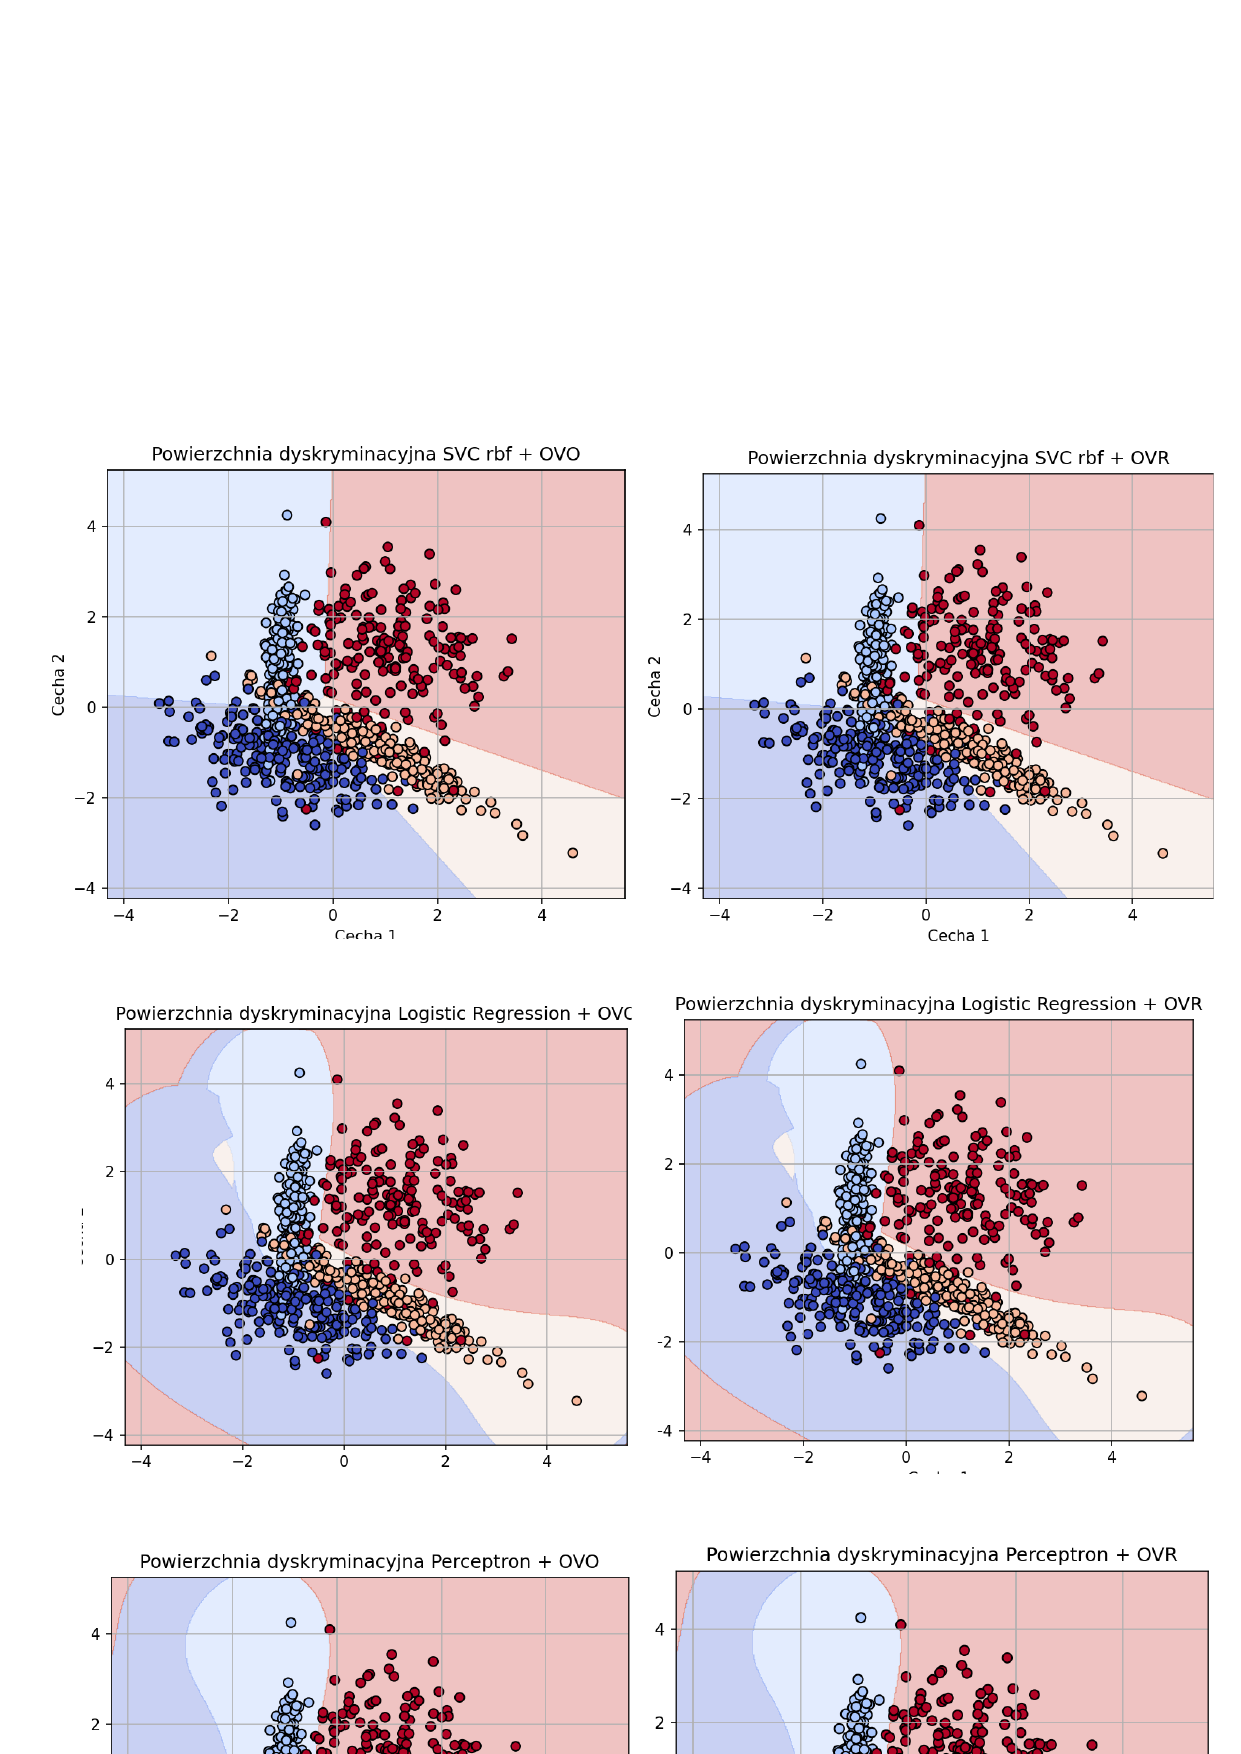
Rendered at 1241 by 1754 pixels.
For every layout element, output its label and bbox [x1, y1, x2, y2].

picture [657, 988, 1214, 1474]
picture [81, 997, 632, 1470]
picture [91, 1546, 632, 1754]
picture [637, 437, 1214, 943]
picture [643, 1541, 1214, 1754]
picture [47, 440, 629, 939]
